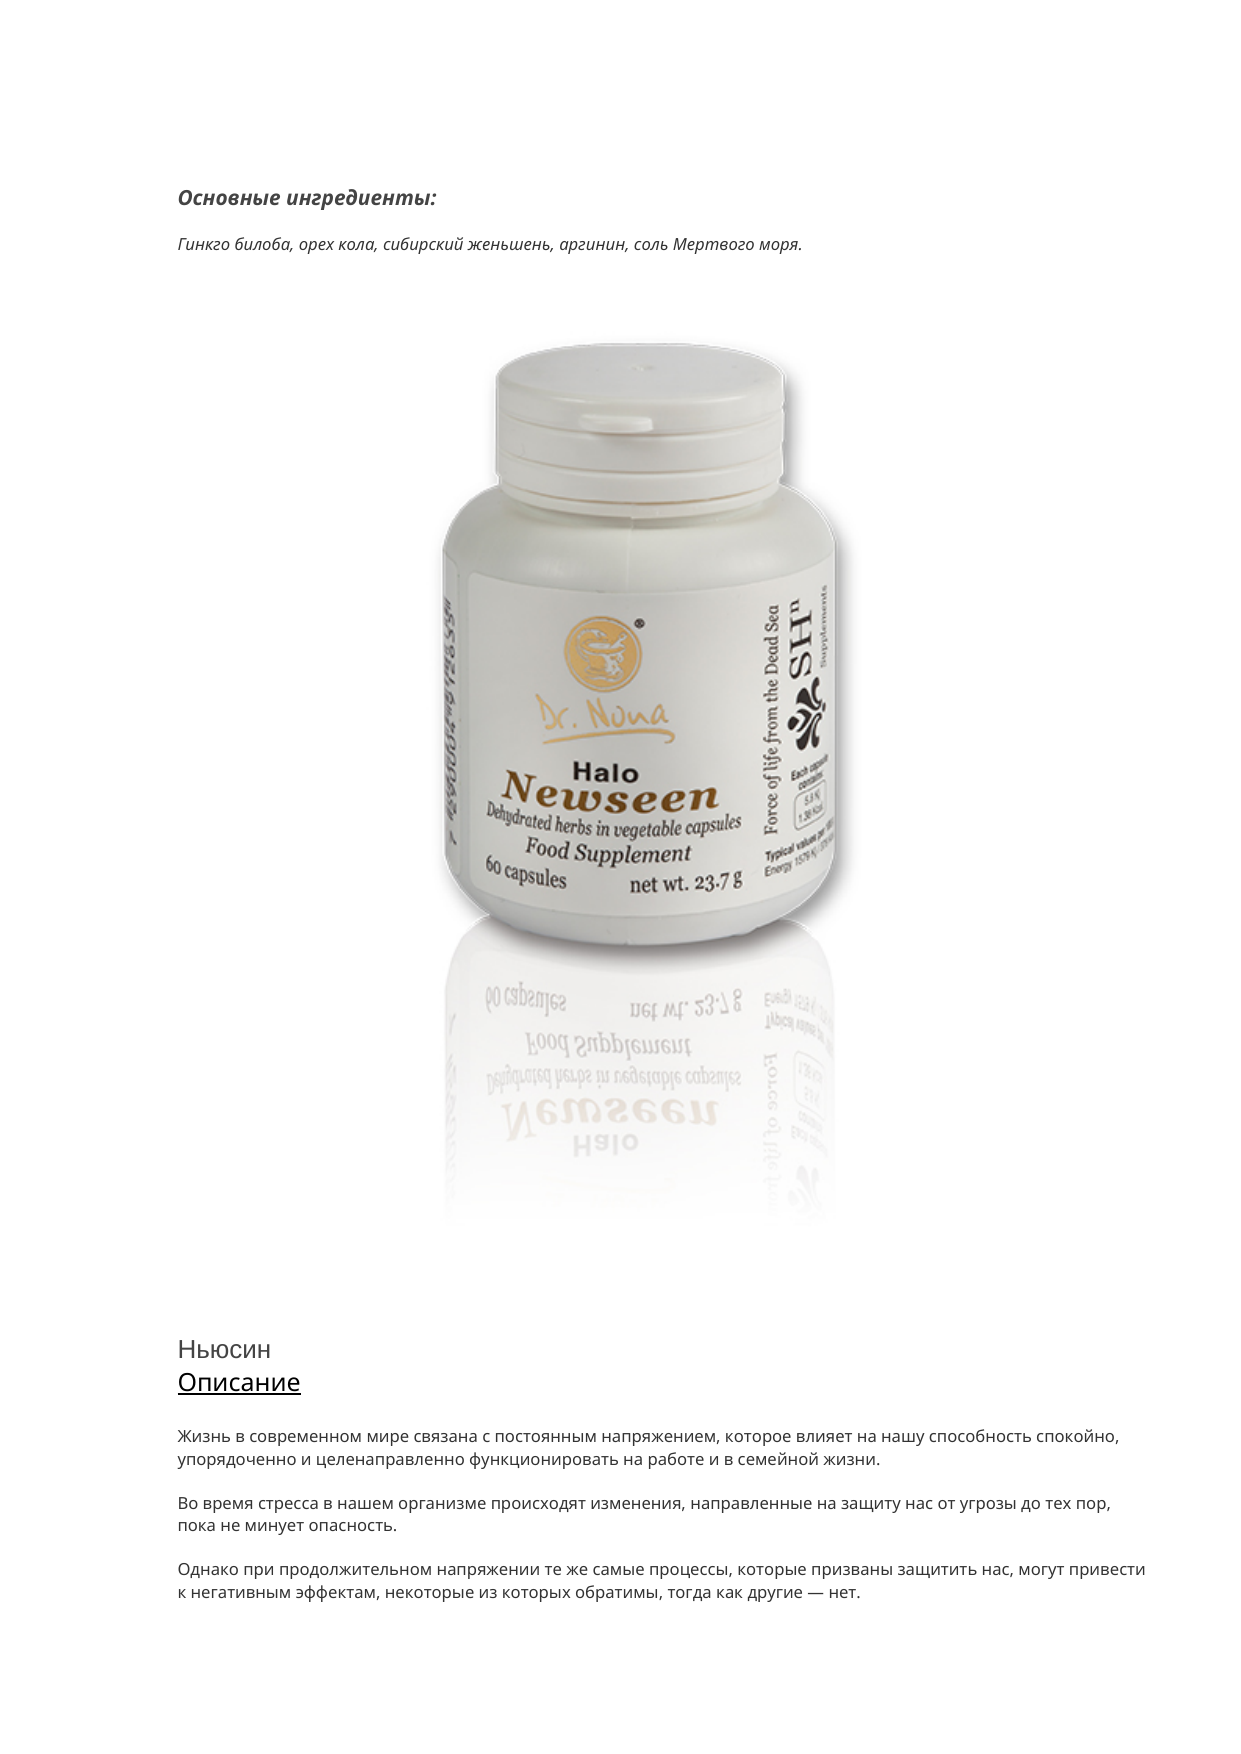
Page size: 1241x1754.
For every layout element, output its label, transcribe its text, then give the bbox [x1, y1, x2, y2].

subtitle Основные ингредиенты: [177, 178, 1152, 211]
text Гинкго билоба, орех кола, сибирский женьшень, аргинин, соль Мертвого моря. [177, 233, 1152, 255]
text Во время стресса в нашем организме происходят изменения, направленные на защиту нас от угрозы до тех пор, пока не минует опасность. [177, 1491, 1152, 1537]
text Описание [177, 1364, 1152, 1398]
picture [177, 320, 1115, 1258]
text Жизнь в современном мире связана с постоянным напряжением, которое влияет на нашу способность спокойно, упорядоченно и целенаправленно функционировать на работе и в семейной жизни. [177, 1425, 1152, 1470]
subtitle Ньюсин [177, 1279, 1152, 1364]
text Однако при продолжительном напряжении те же самые процессы, которые призваны защитить нас, могут привести к негативным эффектам, некоторые из которых обратимы, тогда как другие — нет. [177, 1558, 1152, 1603]
